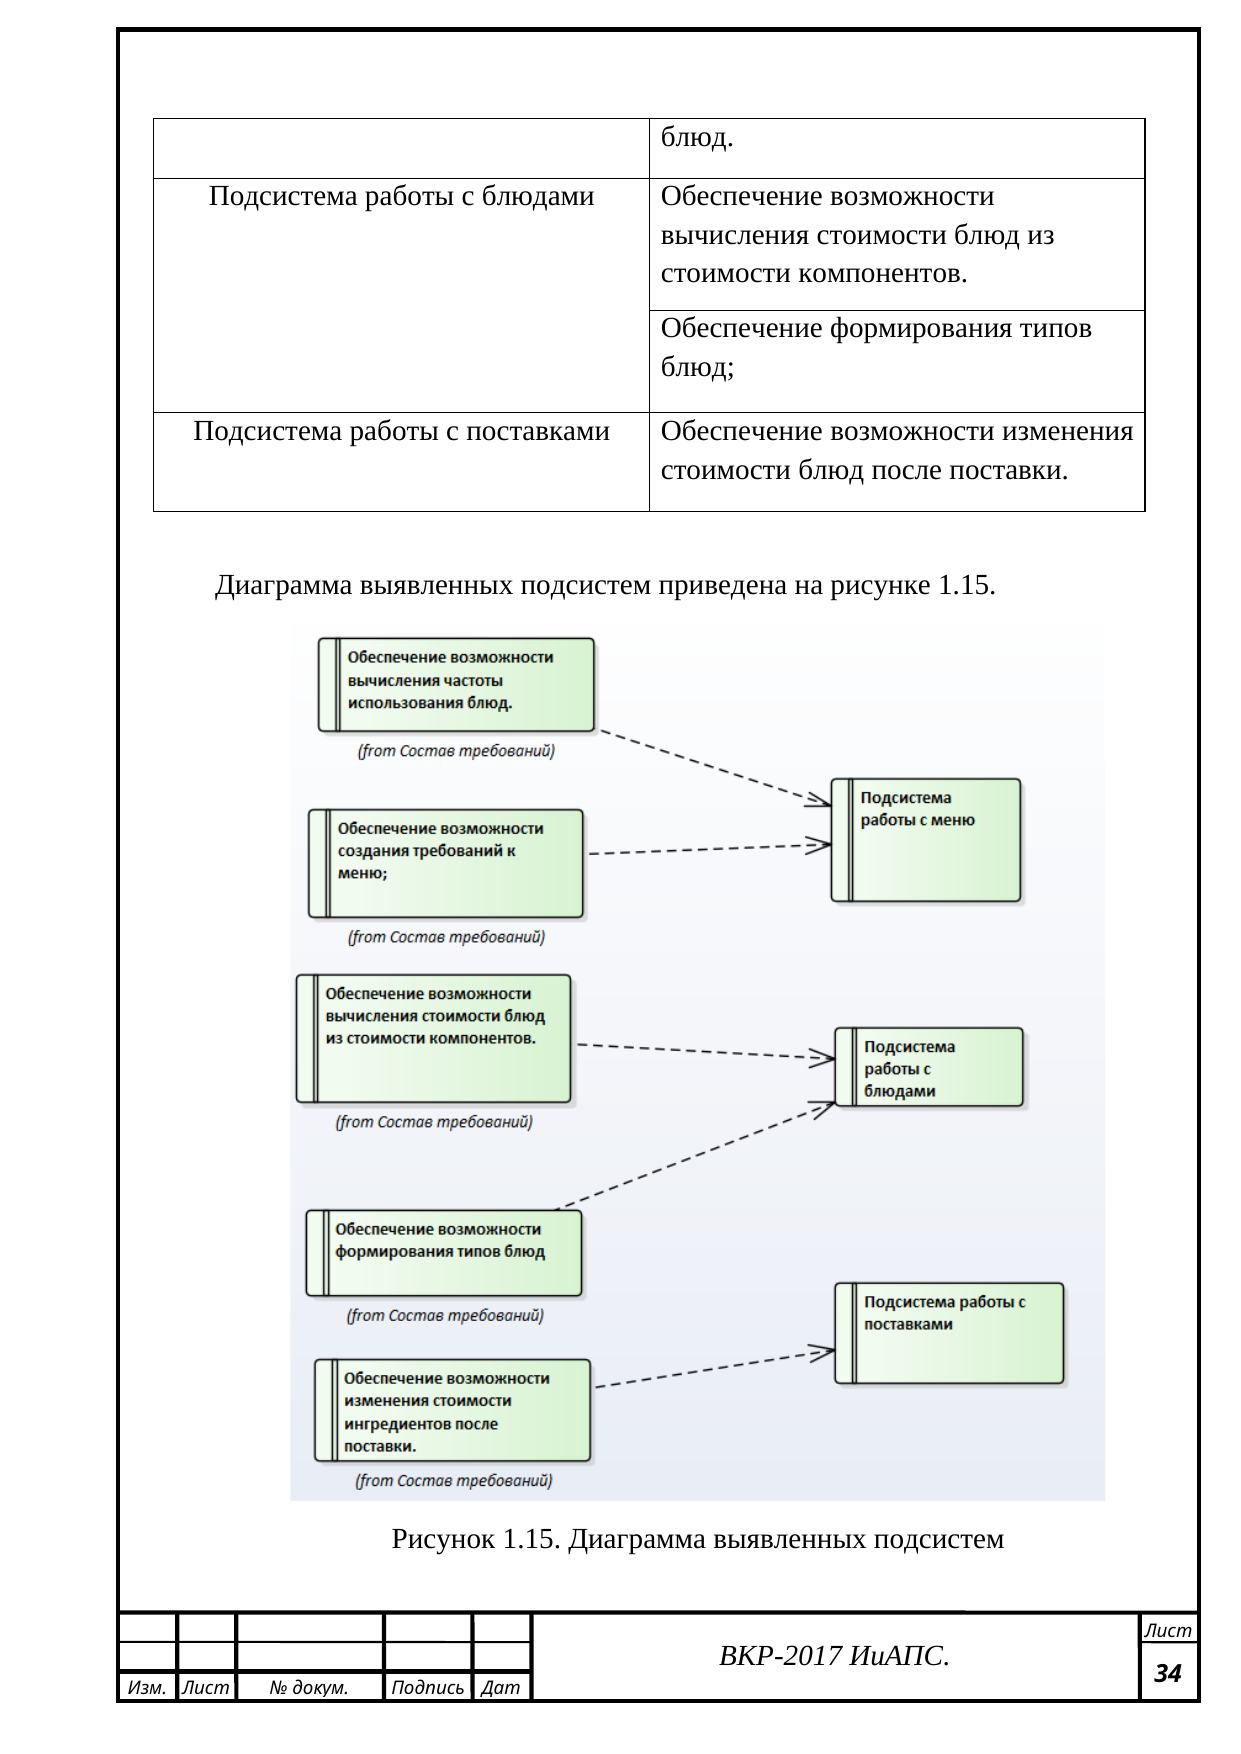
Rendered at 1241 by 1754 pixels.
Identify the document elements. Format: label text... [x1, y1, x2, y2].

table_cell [650, 119, 1144, 177]
picture [290, 622, 1106, 1501]
table_cell Подсистема работы с блюдами [154, 179, 649, 412]
table_cell Обеспечение возможности вычисления стоимости блюд из стоимости компонентов. [650, 179, 1144, 309]
table_cell Подсистема работы с поставками [154, 413, 649, 511]
text Рисунок 1.15. Диаграмма выявленных подсистем [177, 1521, 1181, 1555]
table_cell Обеспечение возможности изменения стоимости блюд после поставки. [650, 413, 1144, 511]
table_cell Обеспечение формирования типов блюд; [650, 311, 1144, 412]
text Диаграмма выявленных подсистем приведена на рисунке 1.15. [177, 567, 1181, 601]
